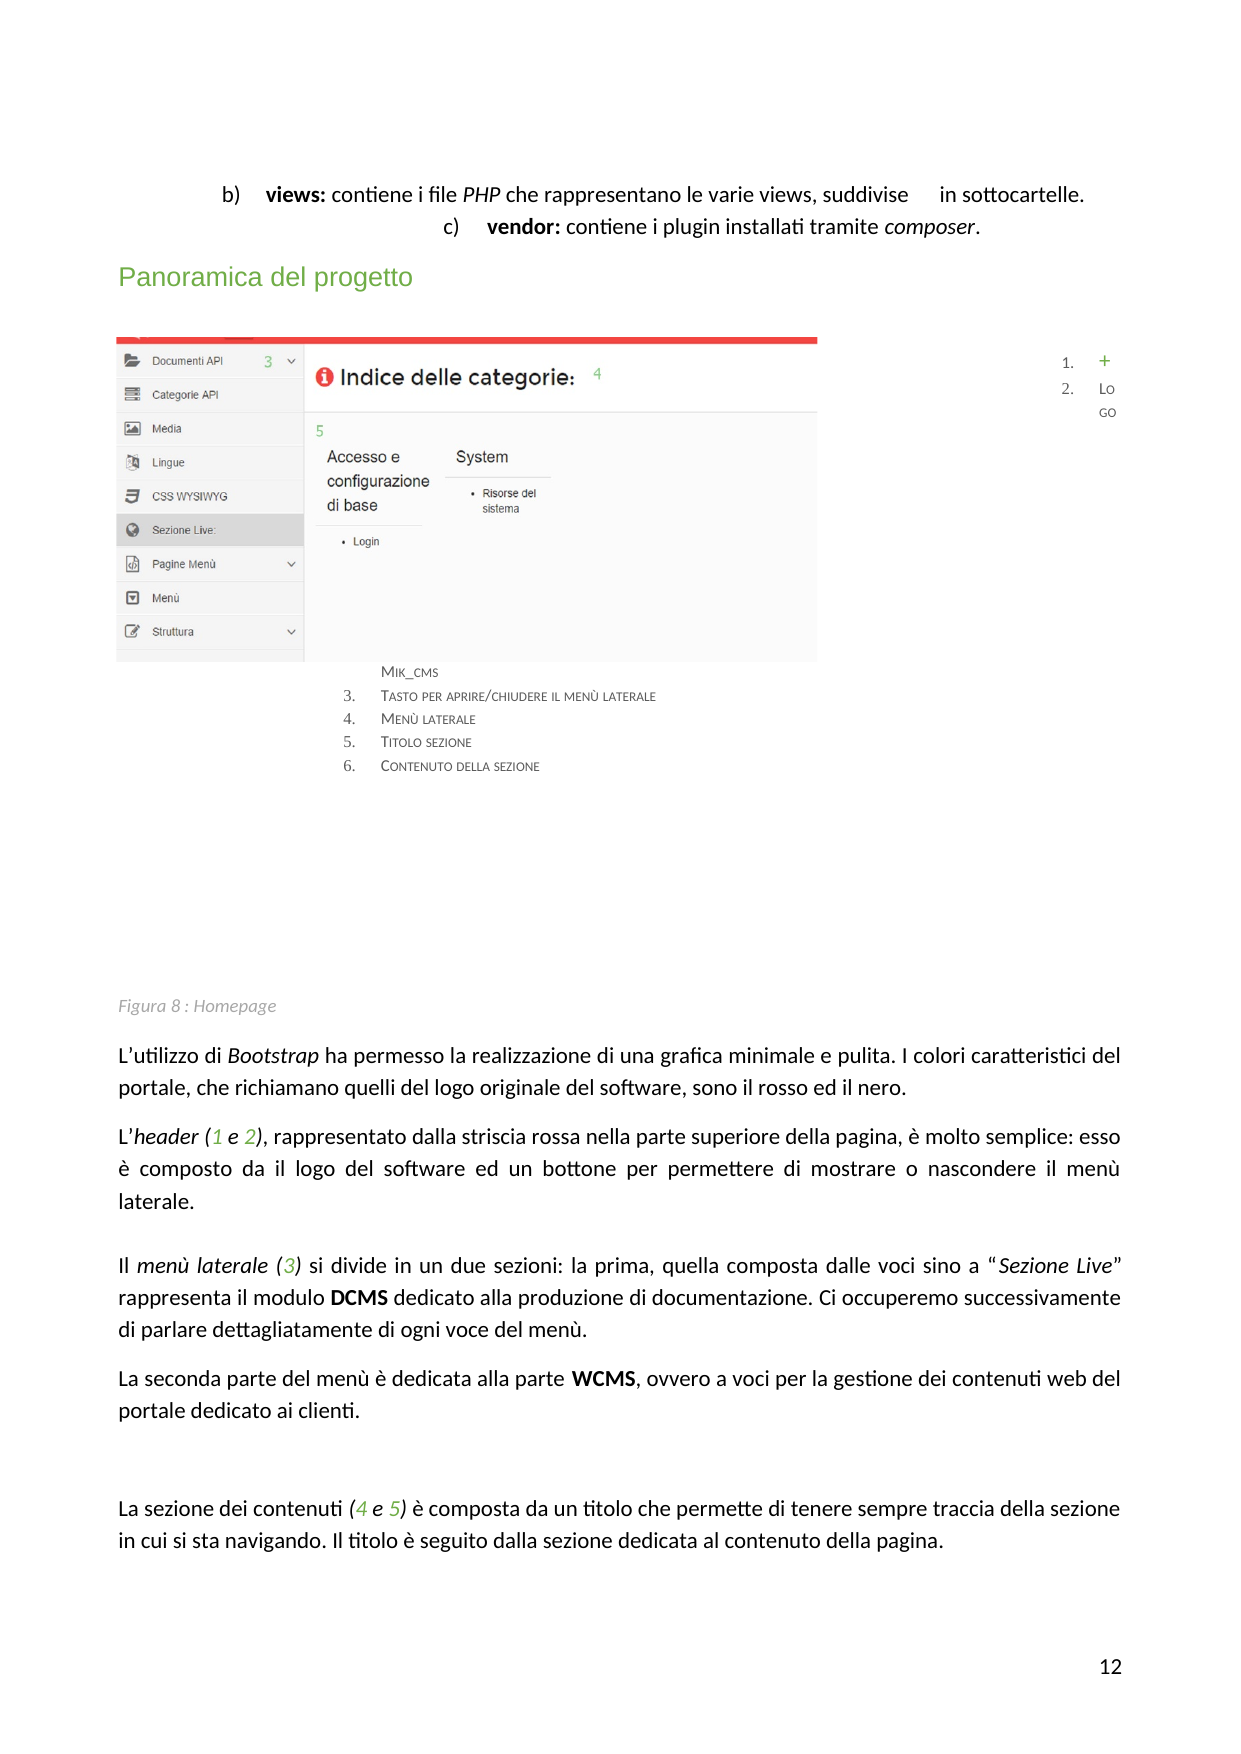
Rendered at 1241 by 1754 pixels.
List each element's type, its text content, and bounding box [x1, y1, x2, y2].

list vendor: contiene i plugin installati tramite composer. [193, 212, 1122, 240]
text La sezione dei contenuti (4 e 5) è composta da un titolo che permette di tenere sempre traccia della sezione in cui si sta navigando. Il titolo è seguito dalla sezione dedicata al contenuto della pagina. [118, 1494, 1122, 1554]
picture [116, 337, 818, 662]
list Contenuto della sezione [343, 755, 1122, 775]
text Figura 8 : Homepage [118, 994, 1122, 1017]
list Menù laterale [343, 708, 1122, 729]
list Logo Mik_cms [343, 378, 1122, 682]
text L’header (1 e 2), rappresentato dalla striscia rossa nella parte superiore della pagina, è molto semplice: esso è composto da il logo del software ed un bottone per permettere di mostrare o nascondere il menù laterale. Il menù laterale (3) si divide in un due sezioni: la prima, quella composta dalle voci sino a “Sezione Live” rappresenta il modulo DCMS dedicato alla produzione di documentazione. Ci occuperemo successivamente di parlare dettagliatamente di ogni voce del menù. [118, 1122, 1122, 1343]
list Tasto per aprire/chiudere il menù laterale [343, 685, 1122, 705]
subtitle Panoramica del progetto [118, 261, 1122, 292]
text La seconda parte del menù è dedicata alla parte WCMS, ovvero a voci per la gestione dei contenuti web del portale dedicato ai clienti. [118, 1364, 1122, 1424]
list views: contiene i file PHP che rappresentano le varie views, suddivise in sottocartelle. [193, 180, 1122, 208]
text L’utilizzo di Bootstrap ha permesso la realizzazione di una grafica minimale e pulita. I colori caratteristici del portale, che richiamano quelli del logo originale del software, sono il rosso ed il nero. [118, 1041, 1122, 1102]
list + [818, 346, 1122, 374]
list Titolo sezione [343, 732, 1122, 752]
